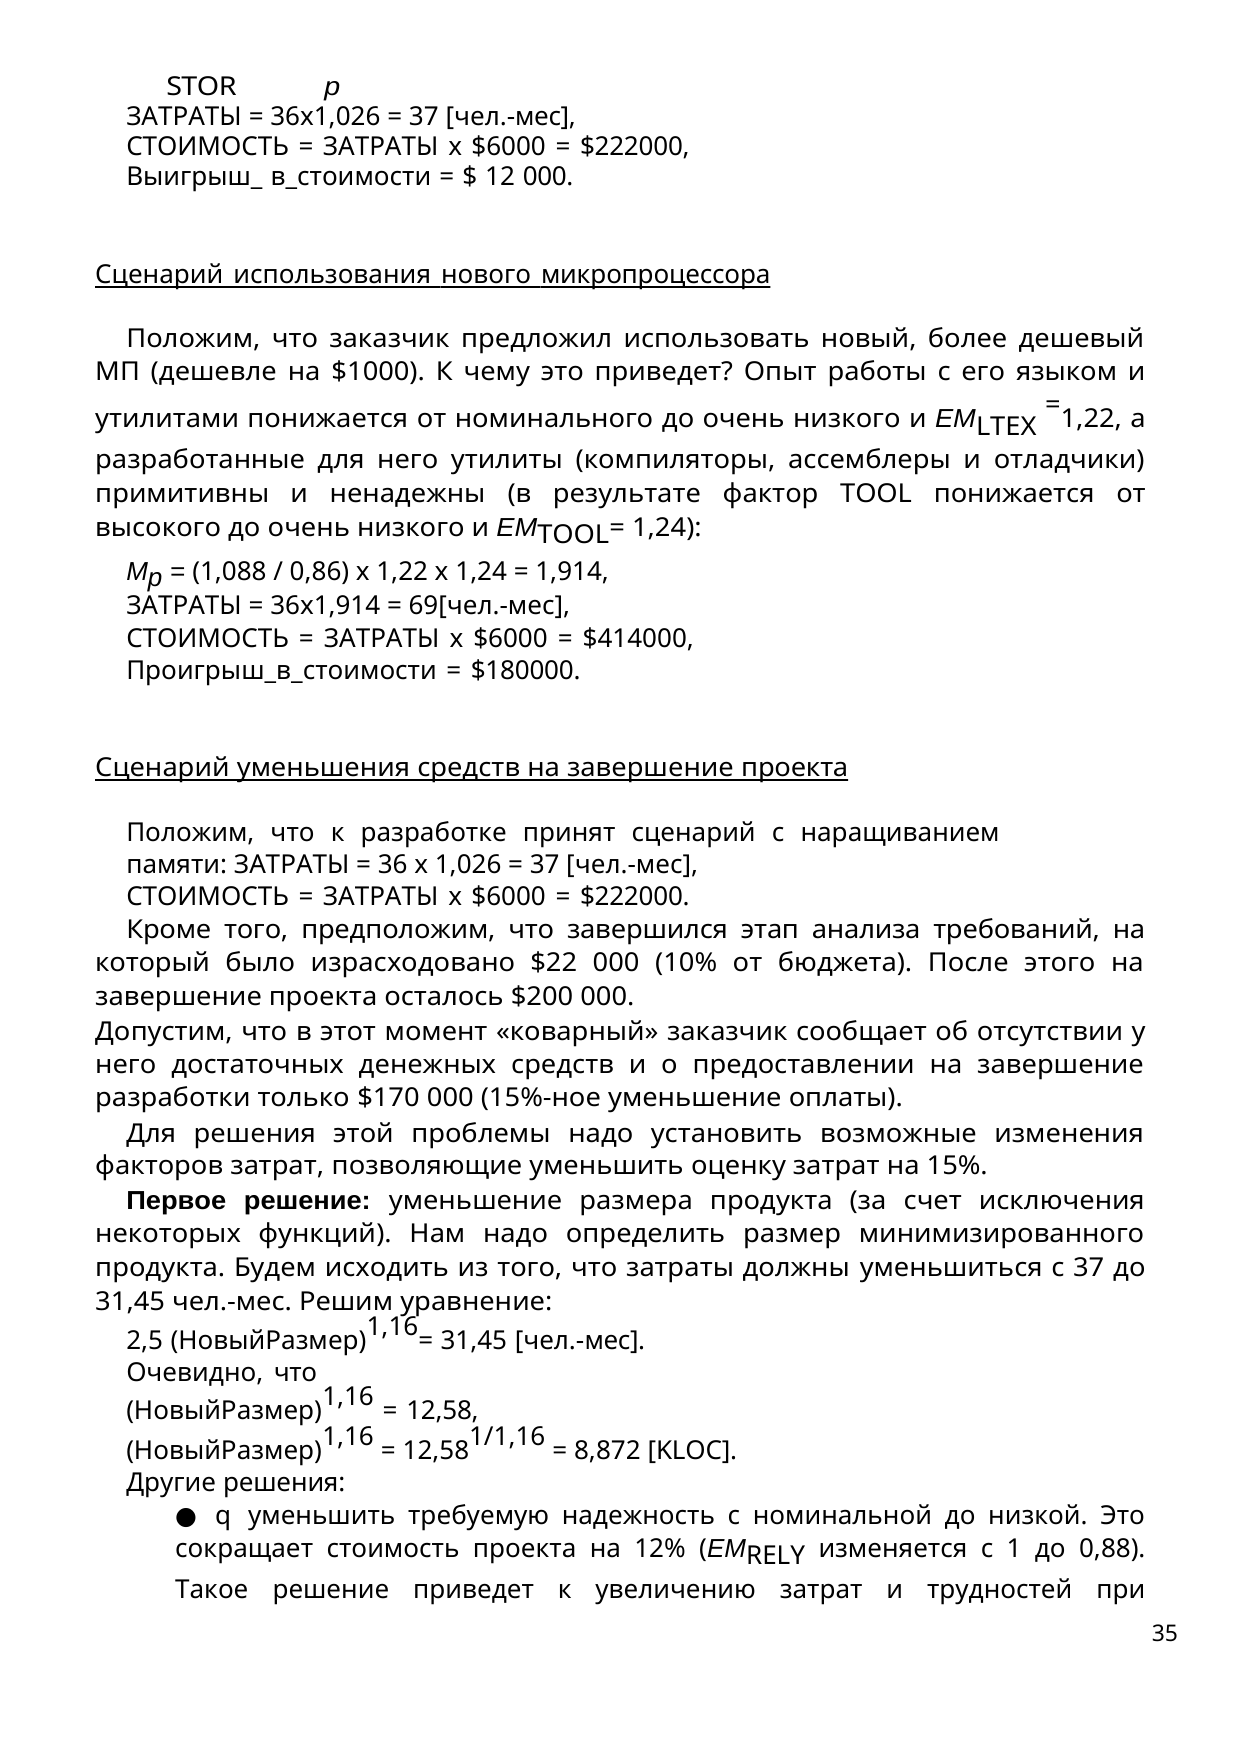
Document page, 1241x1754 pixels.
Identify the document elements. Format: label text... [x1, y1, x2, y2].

text Первое решение: уменьшение размера продукта (за счет исключения некоторых функций). Нам надо определить размер минимизированного продукта. Будем исходить из того, что затраты должны уменьшиться с 37 до 31,45 чел.-мес. Решим уравнение: [95, 1183, 1146, 1318]
text (НовыйРазмер)1,16 = 12,581/1,16 = 8,872 [KLOC]. [126, 1427, 1178, 1467]
text Положим, что заказчик предложил использовать новый, более дешевый МП (дешевле на $1000). К чему это приведет? Опыт работы с его языком и утилитами понижается от номинального до очень низкого и EMLTEX =1,22, а разработанные для него утилиты (компиляторы, ассемблеры и отладчики) примитивны и ненадежны (в результате фактор TOOL понижается от высокого до очень низкого и EMТООL= 1,24): [95, 321, 1146, 551]
text Выигрыш_ в_стоимости = $ 12 000. [126, 161, 1178, 192]
text Для решения этой проблемы надо установить возможные изменения факторов затрат, позволяющие уменьшить оценку затрат на 15%. [95, 1115, 1145, 1182]
text Допустим, что в этот момент «коварный» заказчик сообщает об отсутствии у него достаточных денежных средств и о предоставлении на завершение разработки только $170 000 (15%-ное уменьшение оплаты). [95, 1013, 1146, 1114]
text STOR р [166, 71, 1178, 101]
text Сценарий уменьшения средств на завершение проекта [95, 749, 1178, 784]
text СТОИМОСТЬ = ЗАТРАТЫ х $6000 = $222000. [126, 882, 1178, 911]
text (НовыйРазмер)1,16 = 12,58, [126, 1387, 1178, 1427]
text Кроме того, предположим, что завершился этап анализа требований, на который было израсходовано $22 000 (10% от бюджета). После этого на завершение проекта осталось $200 000. [95, 912, 1146, 1013]
text Проигрыш_в_стоимости = $180000. [126, 656, 1178, 686]
text Положим, что к разработке принят сценарий с наращиванием памяти: ЗАТРАТЫ = 36 х 1,026 = 37 [чел.-мес], [126, 814, 1001, 882]
text СТОИМОСТЬ = ЗАТРАТЫ х $6000 = $222000, [126, 131, 1178, 161]
text ЗАТРАТЫ = 36x1,026 = 37 [чел.-мес], [126, 101, 1178, 131]
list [175, 1498, 1146, 1606]
text Мр = (1,088 / 0,86) х 1,22 x 1,24 = 1,914, ЗАТРАТЫ = 36х1,914 = 69[чел.-мес], СТОИМОСТЬ = ЗАТРАТЫ х $6000 = $414000, [126, 551, 720, 656]
text Очевидно, что [126, 1357, 1178, 1387]
text Сценарий использования нового микропроцессора [95, 256, 1178, 291]
text Другие решения: [126, 1467, 1178, 1497]
text 2,5 (НовыйРазмер)1,16= 31,45 [чел.-мес]. [126, 1318, 1178, 1357]
